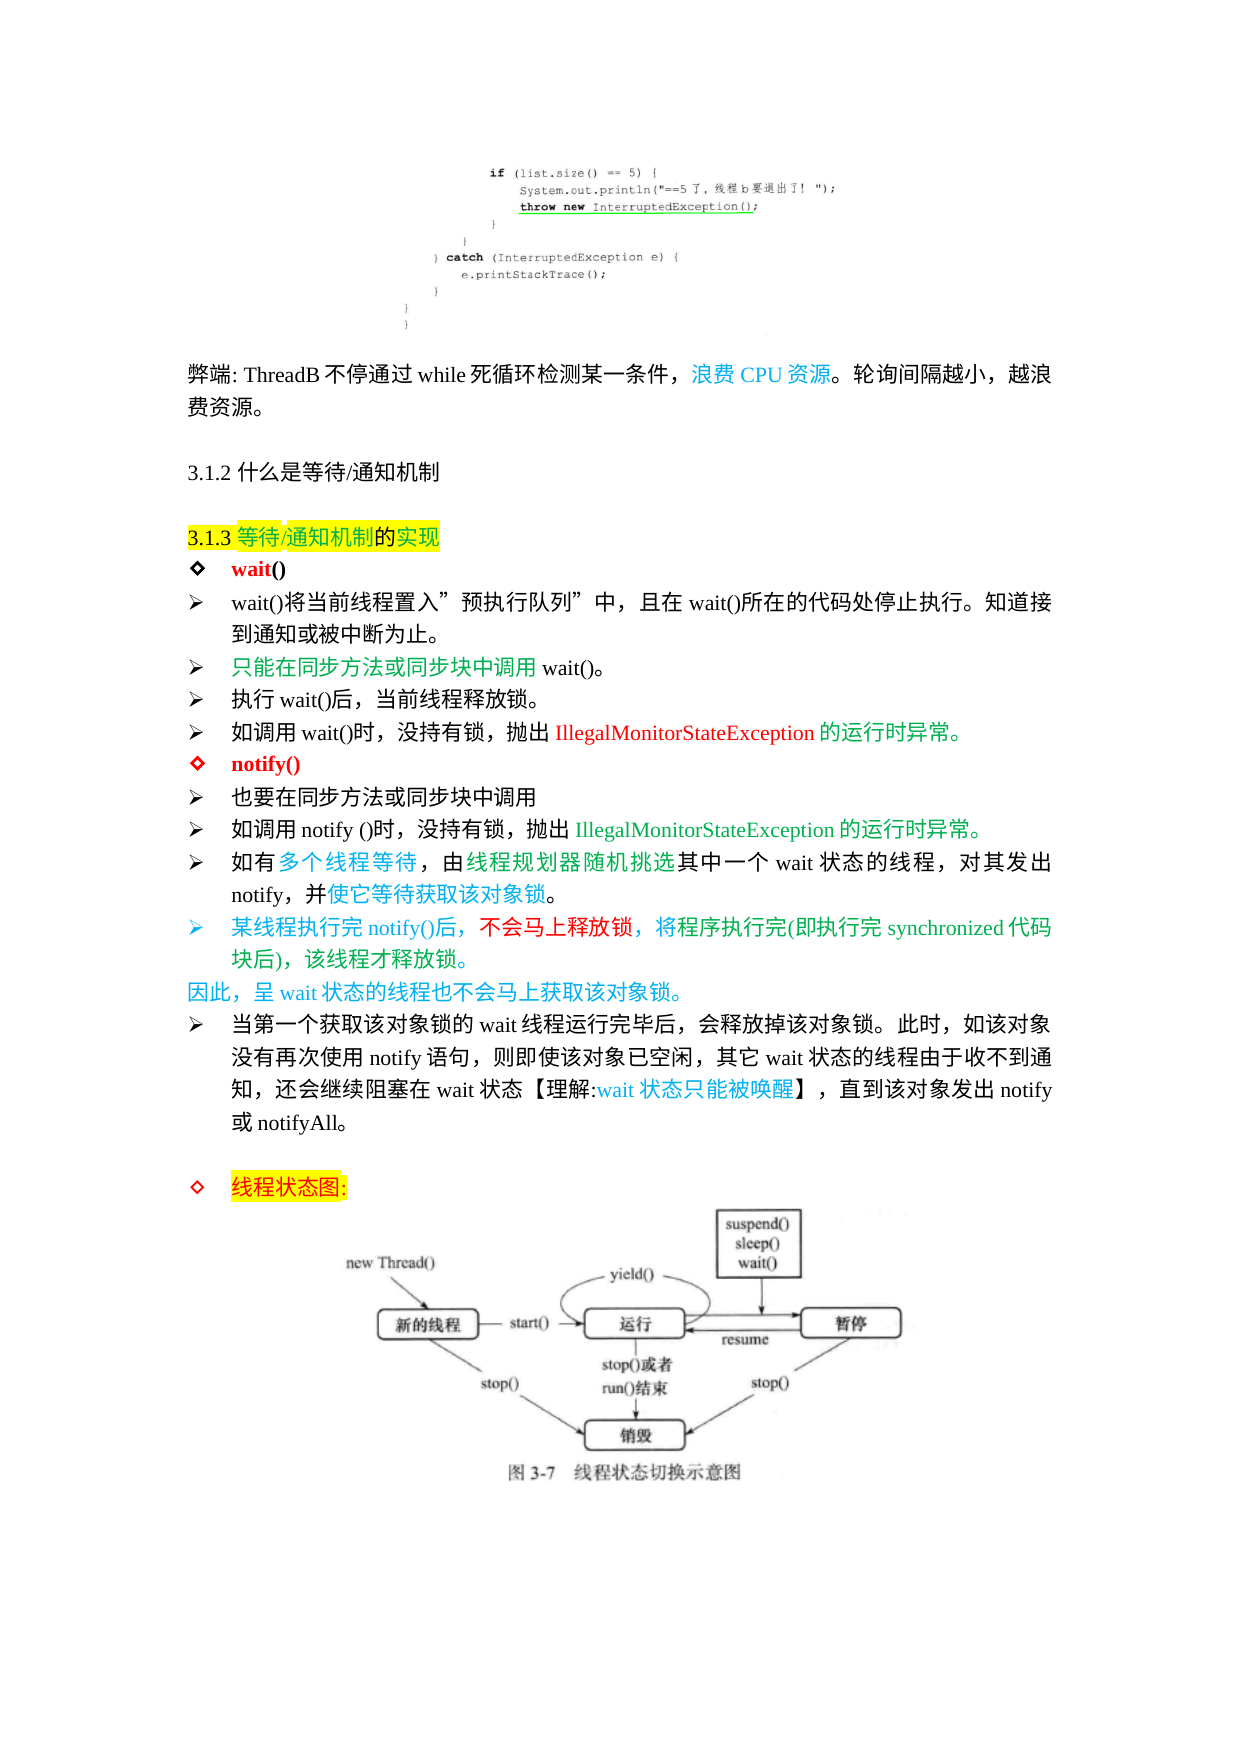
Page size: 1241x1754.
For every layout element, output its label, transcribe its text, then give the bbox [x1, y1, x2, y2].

list 当第一个获取该对象锁的wait线程运行完毕后，会释放掉该对象锁。此时，如该对象没有再次使用notify语句，则即使该对象已空闲，其它wait状态的线程由于收不到通知，还会继续阻塞在wait状态【理解:wait状态只能被唤醒】，直到该对象发出notify或notifyAll。 [187, 1007, 1053, 1137]
list 如调用notify ()时，没持有锁，抛出IllegalMonitorStateException的运行时异常。 [187, 812, 1053, 844]
list 也要在同步方法或同步块中调用 [187, 779, 1053, 812]
list 某线程执行完notify()后，不会马上释放锁，将程序执行完(即执行完synchronized代码块后)，该线程才释放锁。 [187, 909, 1053, 974]
picture [400, 162, 840, 337]
picture [778, 368, 782, 378]
list wait()将当前线程置入”预执行队列”中，且在wait()所在的代码处停止执行。知道接到通知或被中断为止。 [187, 584, 1053, 649]
picture [189, 920, 202, 928]
text 3.1.2 什么是等待/通知机制 [187, 454, 1053, 487]
list 如调用wait()时，没持有锁，抛出IllegalMonitorStateException的运行时异常。 [187, 714, 1053, 747]
list 只能在同步方法或同步块中调用wait()。 [187, 649, 1053, 682]
list 执行wait()后，当前线程释放锁。 [187, 682, 1053, 714]
text 弊端: ThreadB不停通过while死循环检测某一条件，浪费CPU资源。轮询间隔越小，越浪费资源。 [187, 357, 1053, 422]
picture [325, 1202, 916, 1482]
list 如有多个线程等待，由线程规划器随机挑选其中一个wait状态的线程，对其发出notify，并使它等待获取该对象锁。 [187, 844, 1053, 909]
list wait() [187, 552, 1053, 584]
text 因此，呈wait状态的线程也不会马上获取该对象锁。 [187, 974, 1053, 1007]
list notify() [187, 747, 1053, 779]
list 线程状态图: [187, 1169, 1053, 1202]
text 3.1.3 等待/通知机制的实现 [187, 519, 1053, 552]
picture [773, 1086, 780, 1095]
